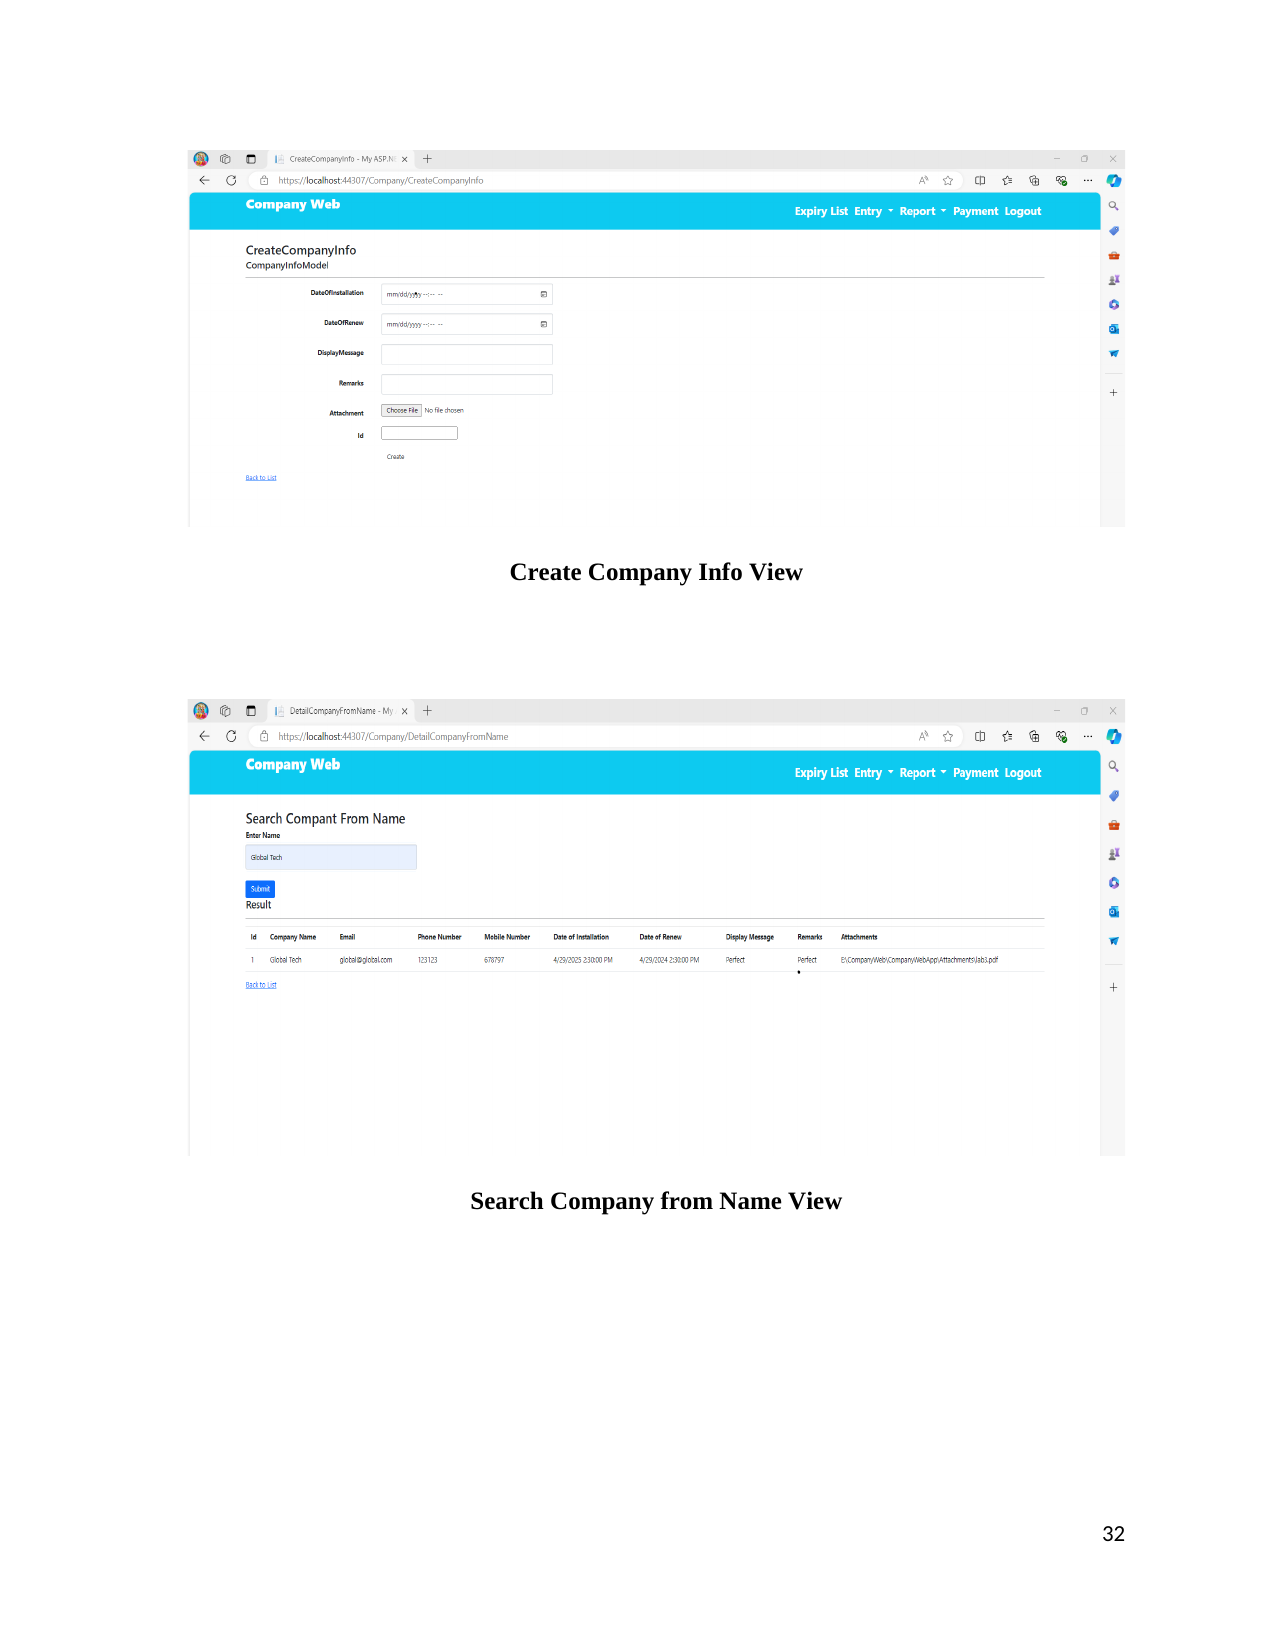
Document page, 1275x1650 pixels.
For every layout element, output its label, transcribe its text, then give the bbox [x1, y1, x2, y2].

text Create Company Info View [187, 557, 1125, 586]
picture [187, 699, 1125, 1156]
text Search Company from Name View [187, 1186, 1125, 1215]
picture [187, 150, 1125, 527]
